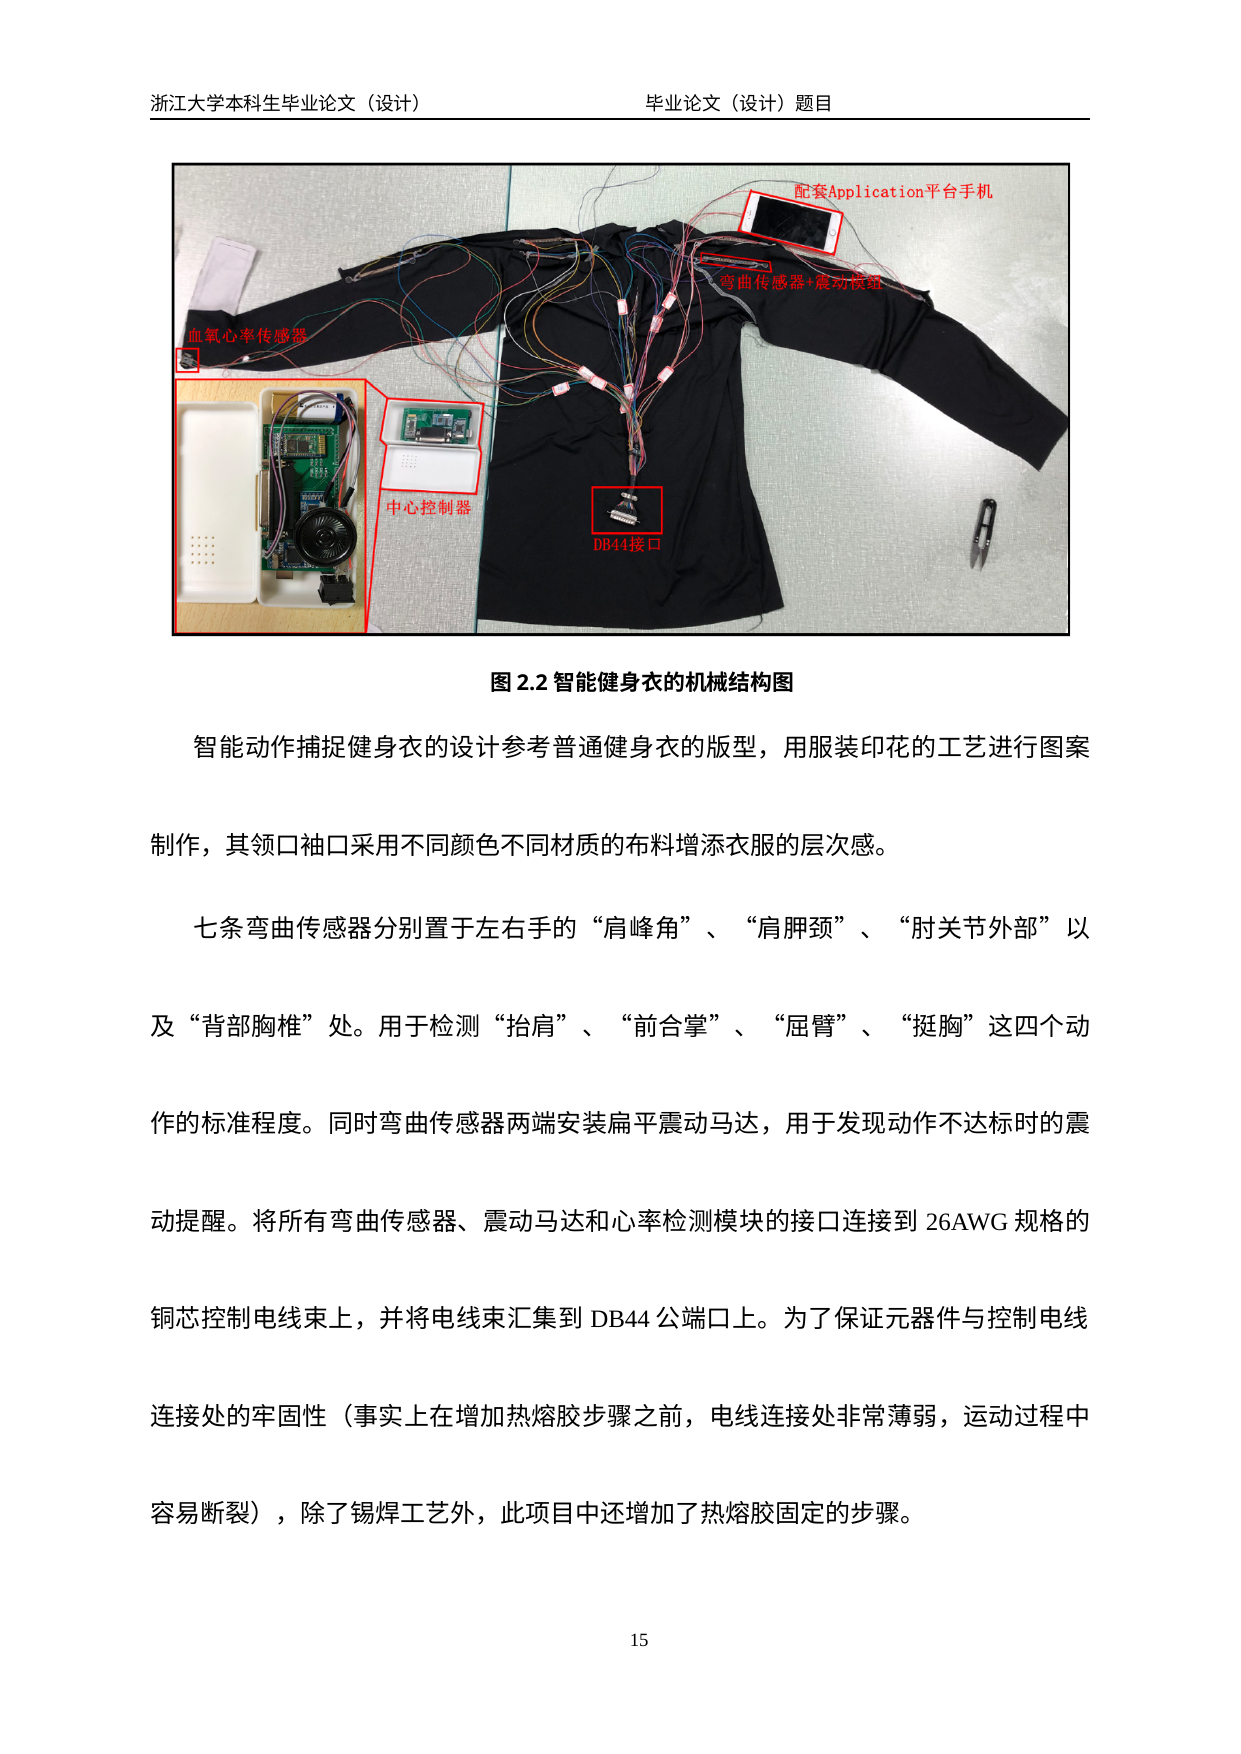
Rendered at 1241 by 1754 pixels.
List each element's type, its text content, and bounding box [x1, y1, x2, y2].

text 智能动作捕捉健身衣的设计参考普通健身衣的版型，用服装印花的工艺进行图案制作，其领口袖口采用不同颜色不同材质的布料增添衣服的层次感。 [150, 713, 1090, 876]
text 七条弯曲传感器分别置于左右手的“肩峰角”、“肩胛颈”、“肘关节外部”以及“背部胸椎”处。用于检测“抬肩”、“前合掌”、“屈臂”、“挺胸”这四个动作的标准程度。同时弯曲传感器两端安装扁平震动马达，用于发现动作不达标时的震动提醒。将所有弯曲传感器、震动马达和心率检测模块的接口连接到26AWG规格的铜芯控制电线束上，并将电线束汇集到DB44公端口上。为了保证元器件与控制电线连接处的牢固性（事实上在增加热熔胶步骤之前，电线连接处非常薄弱，运动过程中容易断裂），除了锡焊工艺外，此项目中还增加了热熔胶固定的步骤。 [150, 894, 1090, 1544]
text 图2.2 智能健身衣的机械结构图 [150, 665, 1090, 698]
picture [170, 162, 1071, 637]
